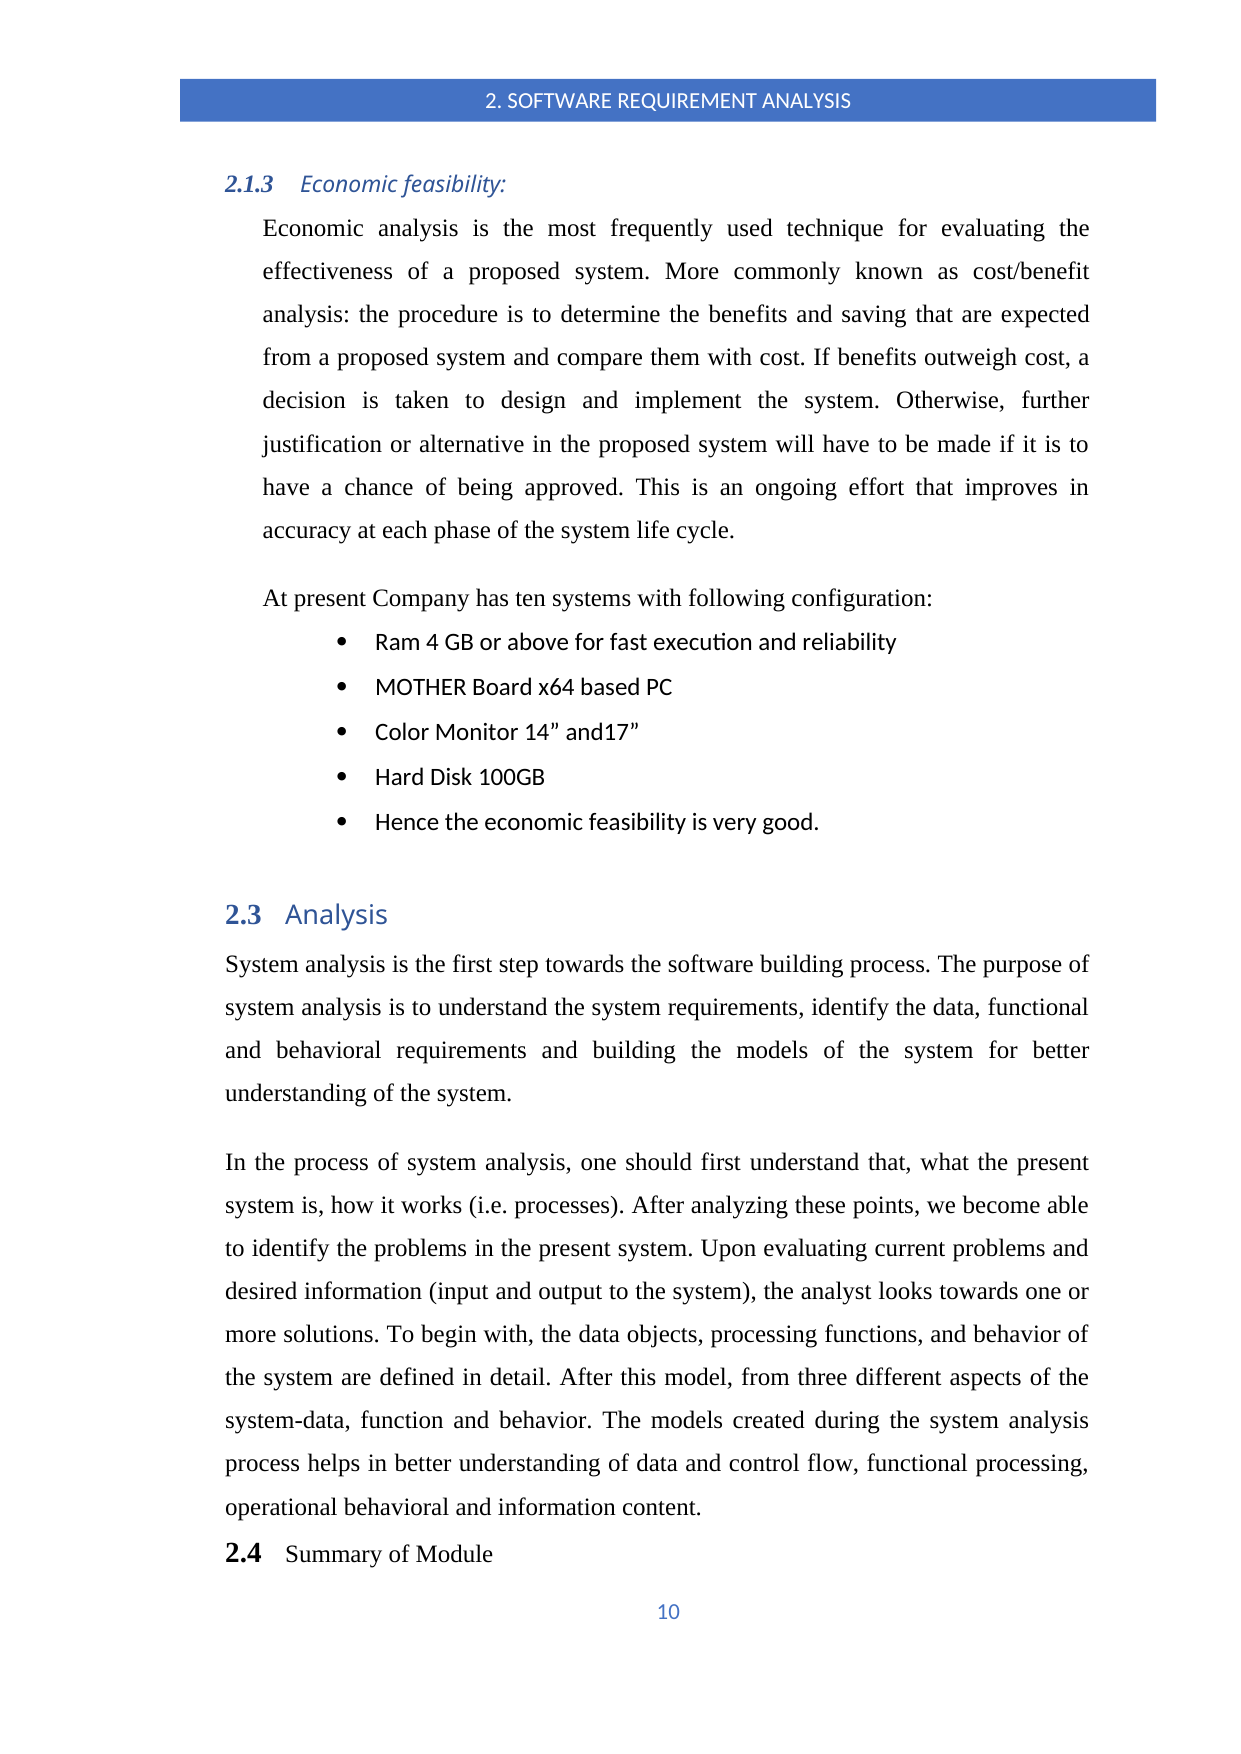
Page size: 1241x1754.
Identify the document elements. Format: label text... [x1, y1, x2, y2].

list Summary of Module [225, 1535, 1090, 1568]
list Ram 4 GB or above for fast execution and reliability [337, 626, 1161, 657]
list Color Monitor 14” and17” [337, 716, 1161, 747]
text System analysis is the first step towards the software building process. The purpose of system analysis is to understand the system requirements, identify the data, functional and behavioral requirements and building the models of the system for better understanding of the system. [225, 949, 1090, 1107]
subtitle Analysis [225, 896, 1161, 933]
text In the process of system analysis, one should first understand that, what the present system is, how it works (i.e. processes). After analyzing these points, we become able to identify the problems in the present system. Upon evaluating current problems and desired information (input and output to the system), the analyst looks towards one or more solutions. To begin with, the data objects, processing functions, and behavior of the system are defined in detail. After this model, from three different aspects of the system-data, function and behavior. The models created during the system analysis process helps in better understanding of data and control flow, functional processing, operational behavioral and information content. [225, 1147, 1090, 1520]
list Hard Disk 100GB [337, 761, 1161, 791]
subtitle Economic feasibility: [225, 168, 1161, 199]
list Hence the economic feasibility is very good. [337, 806, 1161, 836]
text Economic analysis is the most frequently used technique for evaluating the effectiveness of a proposed system. More commonly known as cost/benefit analysis: the procedure is to determine the benefits and saving that are expected from a proposed system and compare them with cost. If benefits outweigh cost, a decision is taken to design and implement the system. Otherwise, further justification or alternative in the proposed system will have to be made if it is to have a chance of being approved. This is an ongoing effort that improves in accuracy at each phase of the system life cycle. [262, 213, 1091, 544]
list MOTHER Board x64 based PC [337, 671, 1161, 702]
text At present Company has ten systems with following configuration: [262, 583, 1161, 612]
